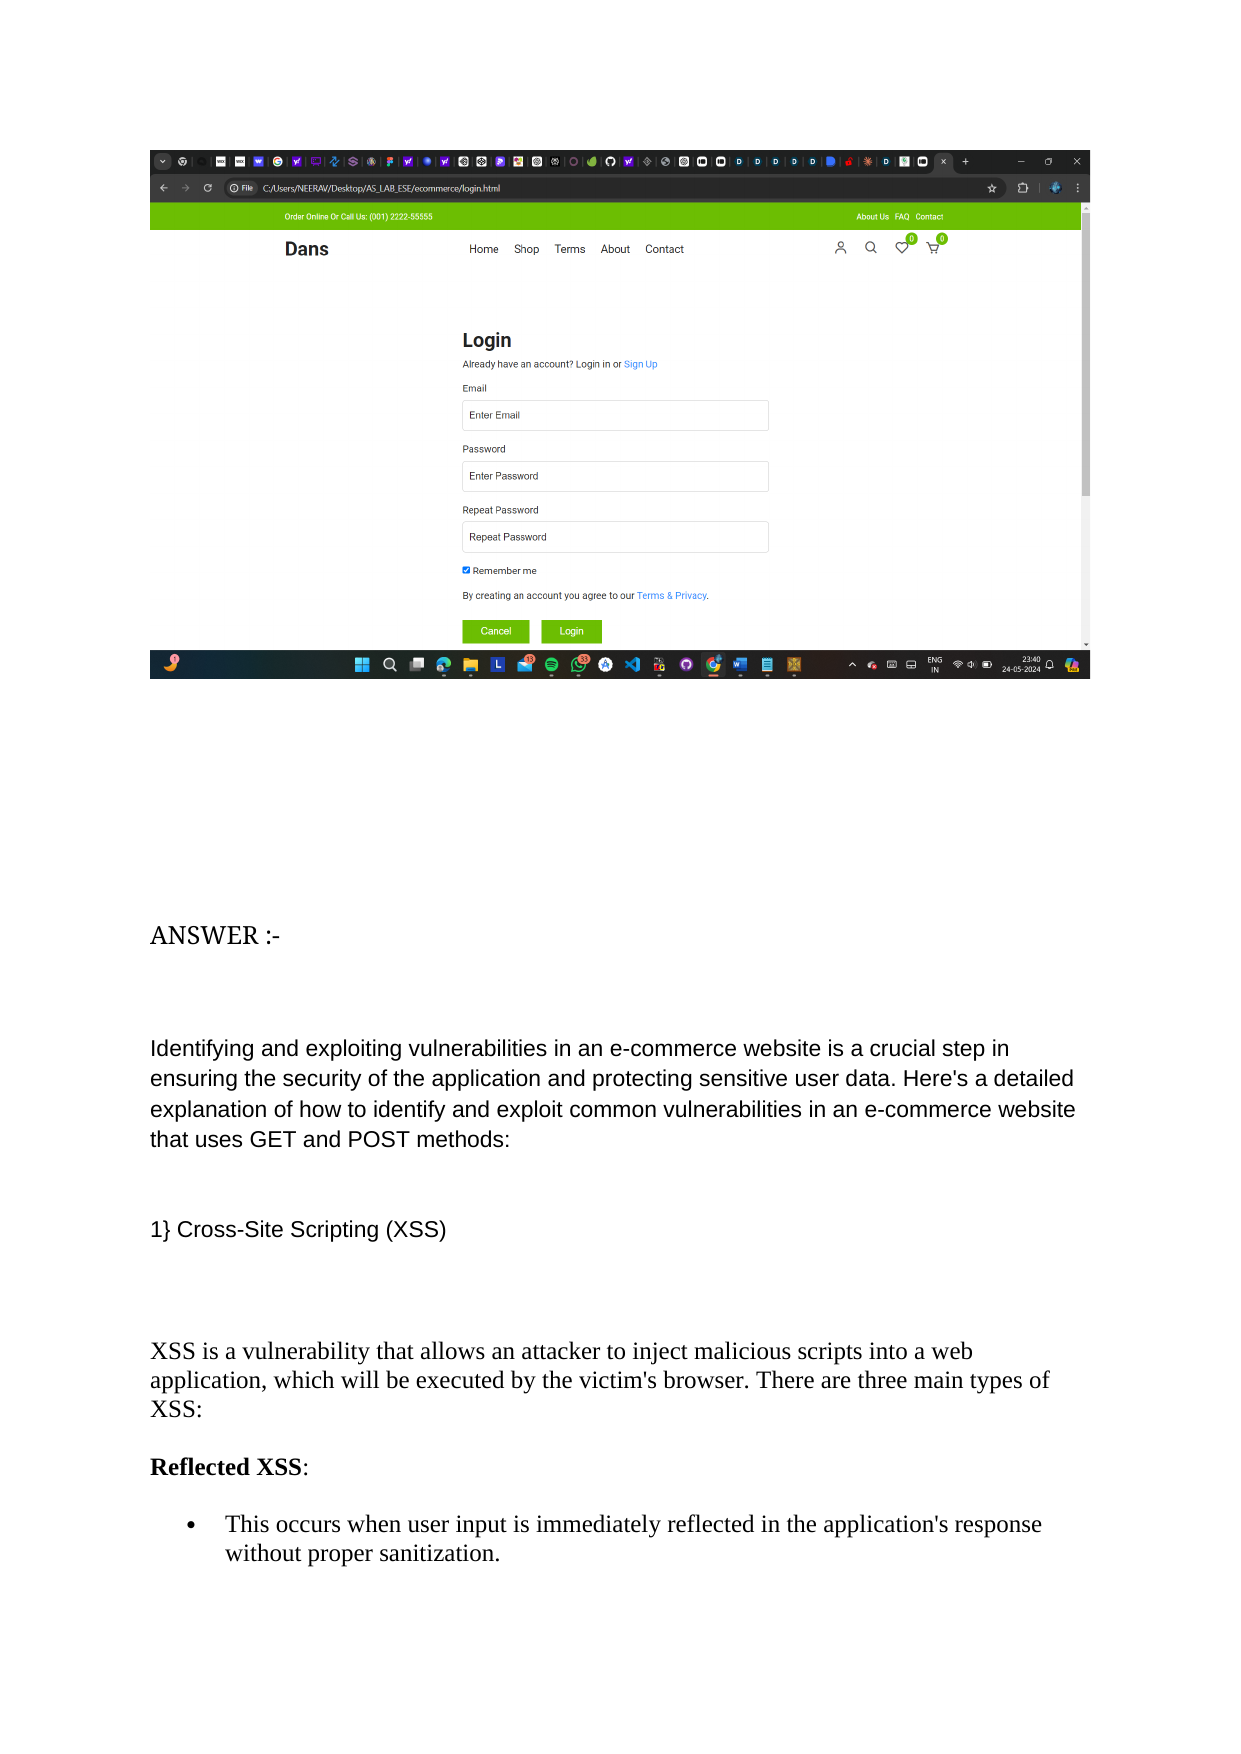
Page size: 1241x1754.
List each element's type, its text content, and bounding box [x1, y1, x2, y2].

text Identifying and exploiting vulnerabilities in an e-commerce website is a crucial step in ensuring the security of the application and protecting sensitive user data. Here's a detailed explanation of how to identify and exploit common vulnerabilities in an e-commerce website that uses GET and POST methods: [150, 1035, 1090, 1152]
text Reflected XSS: [150, 1452, 1090, 1480]
text 1} Cross-Site Scripting (XSS) [150, 1216, 1090, 1243]
text ANSWER :- [150, 918, 1090, 952]
list This occurs when user input is immediately reflected in the application's response without proper sanitization. [187, 1509, 1090, 1567]
text XSS is a vulnerability that allows an attacker to inject malicious scripts into a web application, which will be executed by the victim's browser. There are three main types of XSS: [150, 1336, 1090, 1422]
picture [150, 150, 1091, 679]
